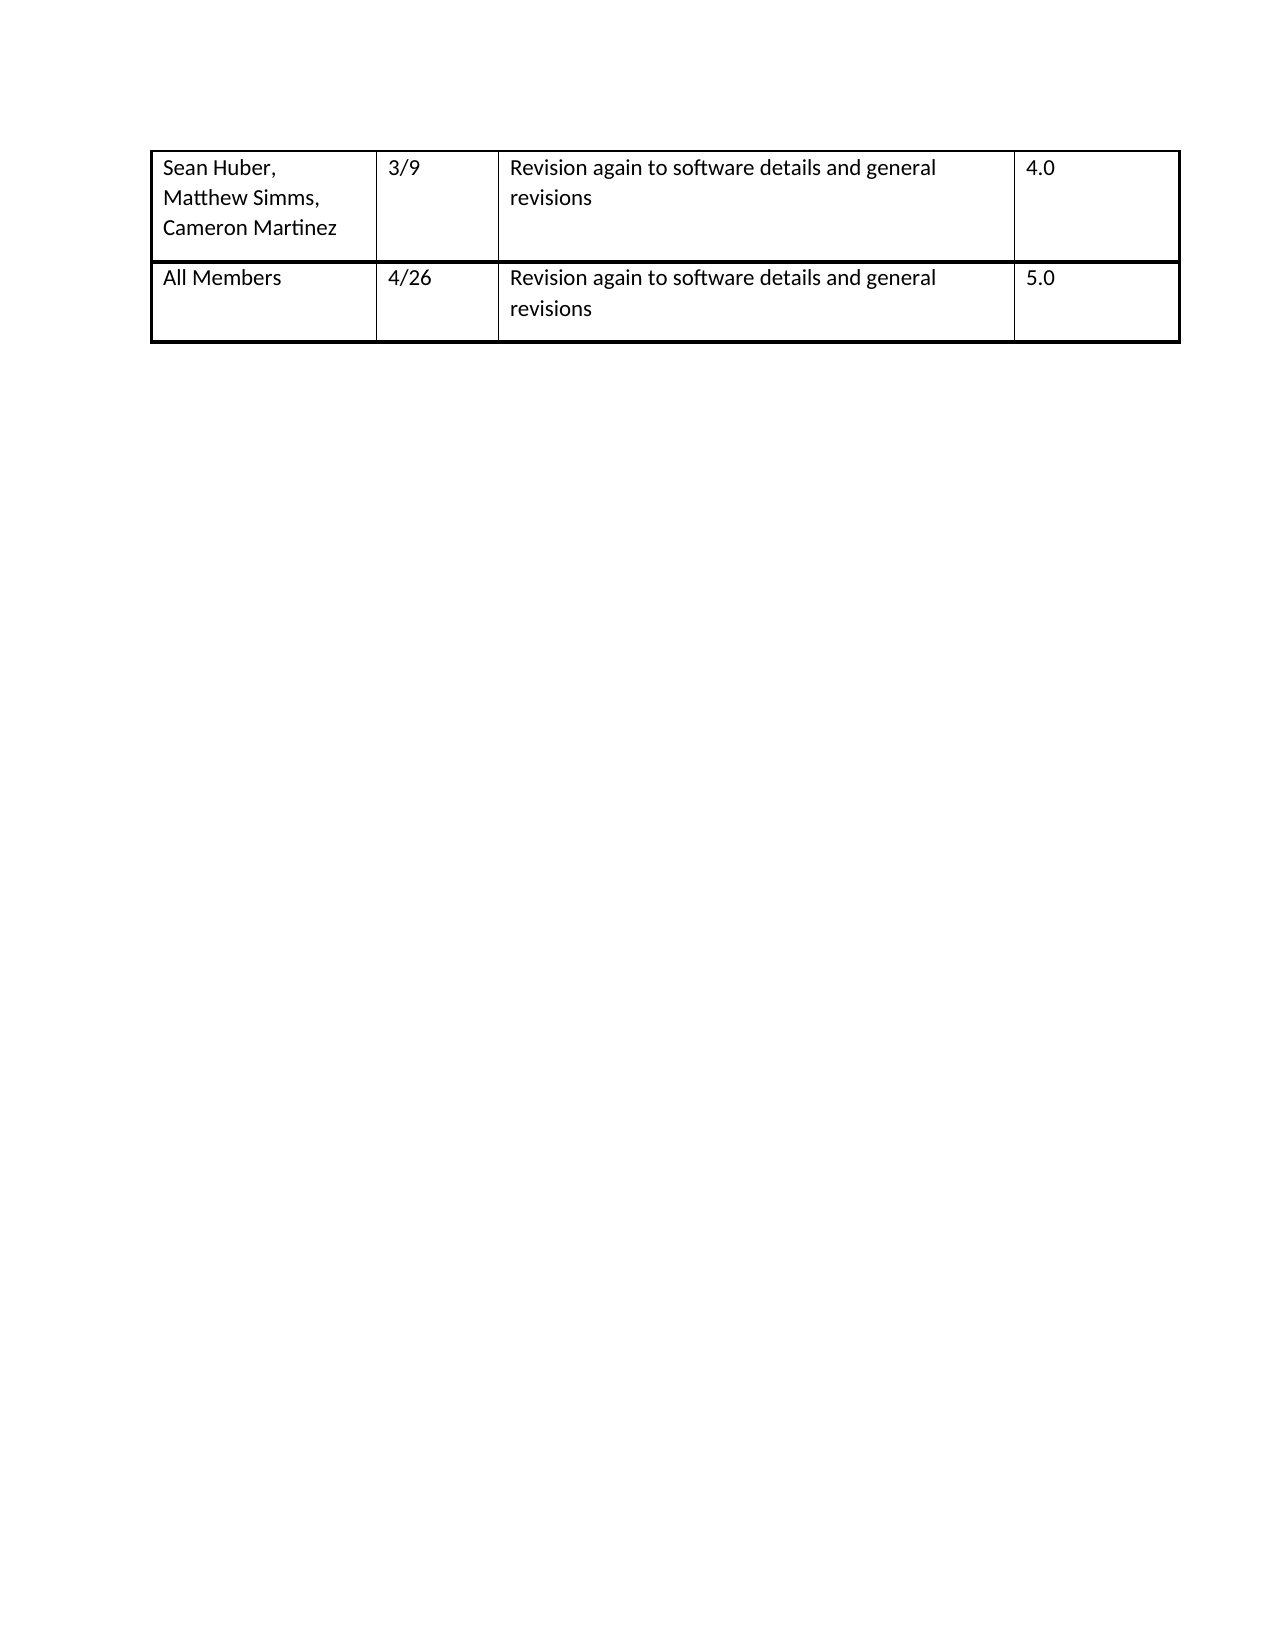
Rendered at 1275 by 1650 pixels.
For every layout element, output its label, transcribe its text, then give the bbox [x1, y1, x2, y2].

table_cell All Members [153, 264, 376, 340]
table_cell 3/9 [377, 152, 498, 260]
table_cell 4.0 [1015, 152, 1178, 260]
table_cell Sean Huber, Matthew Simms, Cameron Martinez [153, 152, 376, 260]
table_cell 5.0 [1015, 264, 1178, 340]
table_cell Revision again to software details and general revisions [499, 152, 1014, 260]
table_cell 4/26 [377, 264, 498, 340]
table_cell Revision again to software details and general revisions [499, 264, 1014, 340]
